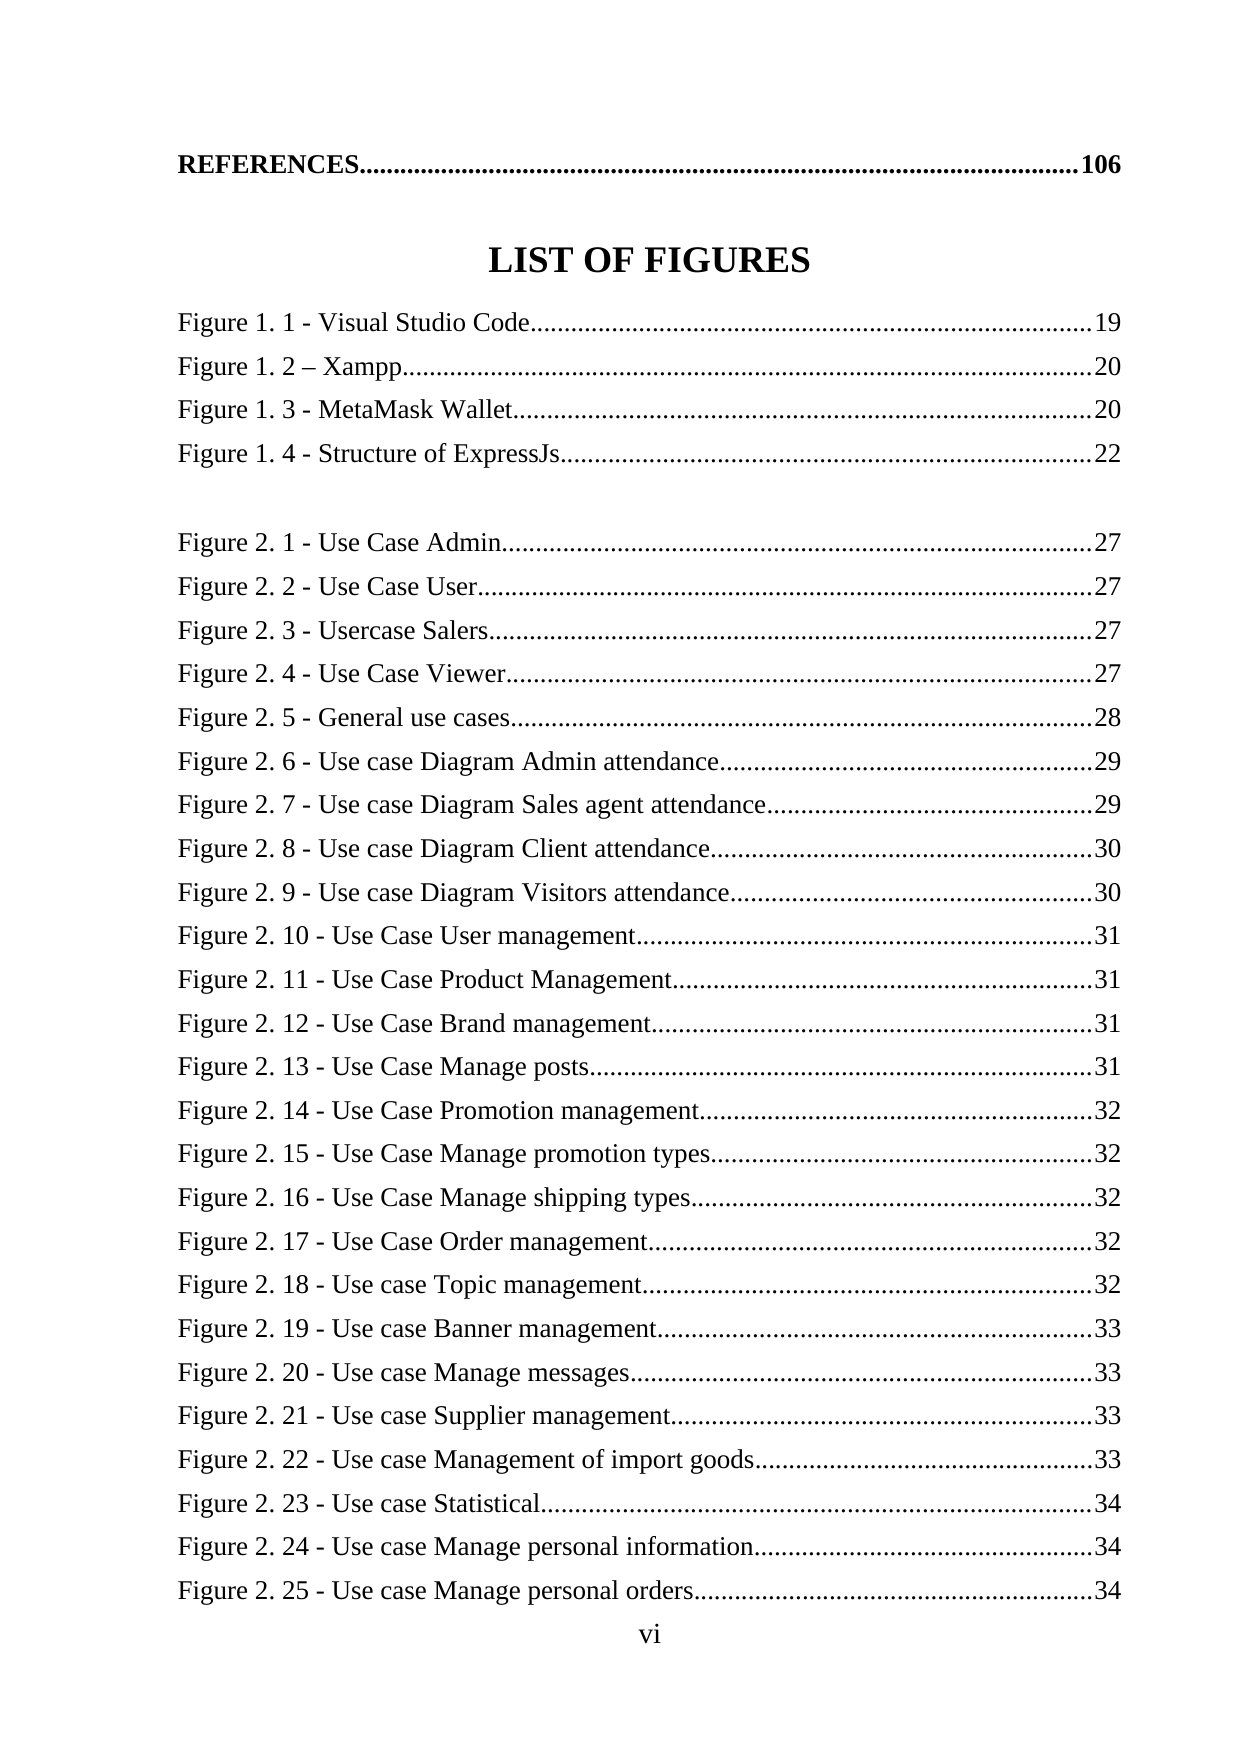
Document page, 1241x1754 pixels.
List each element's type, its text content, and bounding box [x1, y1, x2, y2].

text Figure 2. 12 - Use Case Brand management 31 [177, 1007, 1122, 1038]
text Figure 2. 18 - Use case Topic management 32 [177, 1268, 1122, 1300]
text Figure 2. 21 - Use case Supplier management 33 [177, 1399, 1122, 1431]
text Figure 2. 20 - Use case Manage messages 33 [177, 1356, 1122, 1387]
text Figure 2. 19 - Use case Banner management 33 [177, 1312, 1122, 1343]
text Figure 2. 1 - Use Case Admin 27 [177, 527, 1122, 558]
text Figure 2. 5 - General use cases 28 [177, 701, 1122, 732]
text Figure 2. 3 - Usercase Salers 27 [177, 614, 1122, 645]
text Figure 2. 9 - Use case Diagram Visitors attendance 30 [177, 876, 1122, 907]
text Figure 2. 2 - Use Case User 27 [177, 570, 1122, 601]
text Figure 2. 11 - Use Case Product Management 31 [177, 963, 1122, 994]
text Figure 2. 24 - Use case Manage personal information 34 [177, 1530, 1122, 1562]
text Figure 2. 8 - Use case Diagram Client attendance 30 [177, 832, 1122, 863]
text Figure 2. 4 - Use Case Viewer 27 [177, 657, 1122, 689]
title LIST OF FIGURES [177, 237, 1122, 281]
text Figure 2. 15 - Use Case Manage promotion types 32 [177, 1138, 1122, 1169]
text Figure 1. 2 – Xampp 20 [177, 349, 1122, 381]
text Figure 2. 6 - Use case Diagram Admin attendance 29 [177, 745, 1122, 776]
text Figure 1. 3 - MetaMask Wallet 20 [177, 393, 1122, 424]
text Figure 2. 14 - Use Case Promotion management 32 [177, 1094, 1122, 1125]
text REFERENCES 106 [177, 148, 1122, 179]
text Figure 2. 10 - Use Case User management 31 [177, 919, 1122, 951]
text Figure 2. 16 - Use Case Manage shipping types 32 [177, 1181, 1122, 1212]
text Figure 2. 13 - Use Case Manage posts 31 [177, 1050, 1122, 1081]
text Figure 2. 22 - Use case Management of import goods 33 [177, 1443, 1122, 1474]
text Figure 2. 23 - Use case Statistical 34 [177, 1487, 1122, 1518]
text Figure 1. 1 - Visual Studio Code 19 [177, 306, 1122, 337]
text Figure 2. 25 - Use case Manage personal orders 34 [177, 1574, 1122, 1605]
text Figure 1. 4 - Structure of ExpressJs 22 [177, 437, 1122, 468]
text Figure 2. 7 - Use case Diagram Sales agent attendance 29 [177, 788, 1122, 819]
text Figure 2. 17 - Use Case Order management 32 [177, 1225, 1122, 1256]
